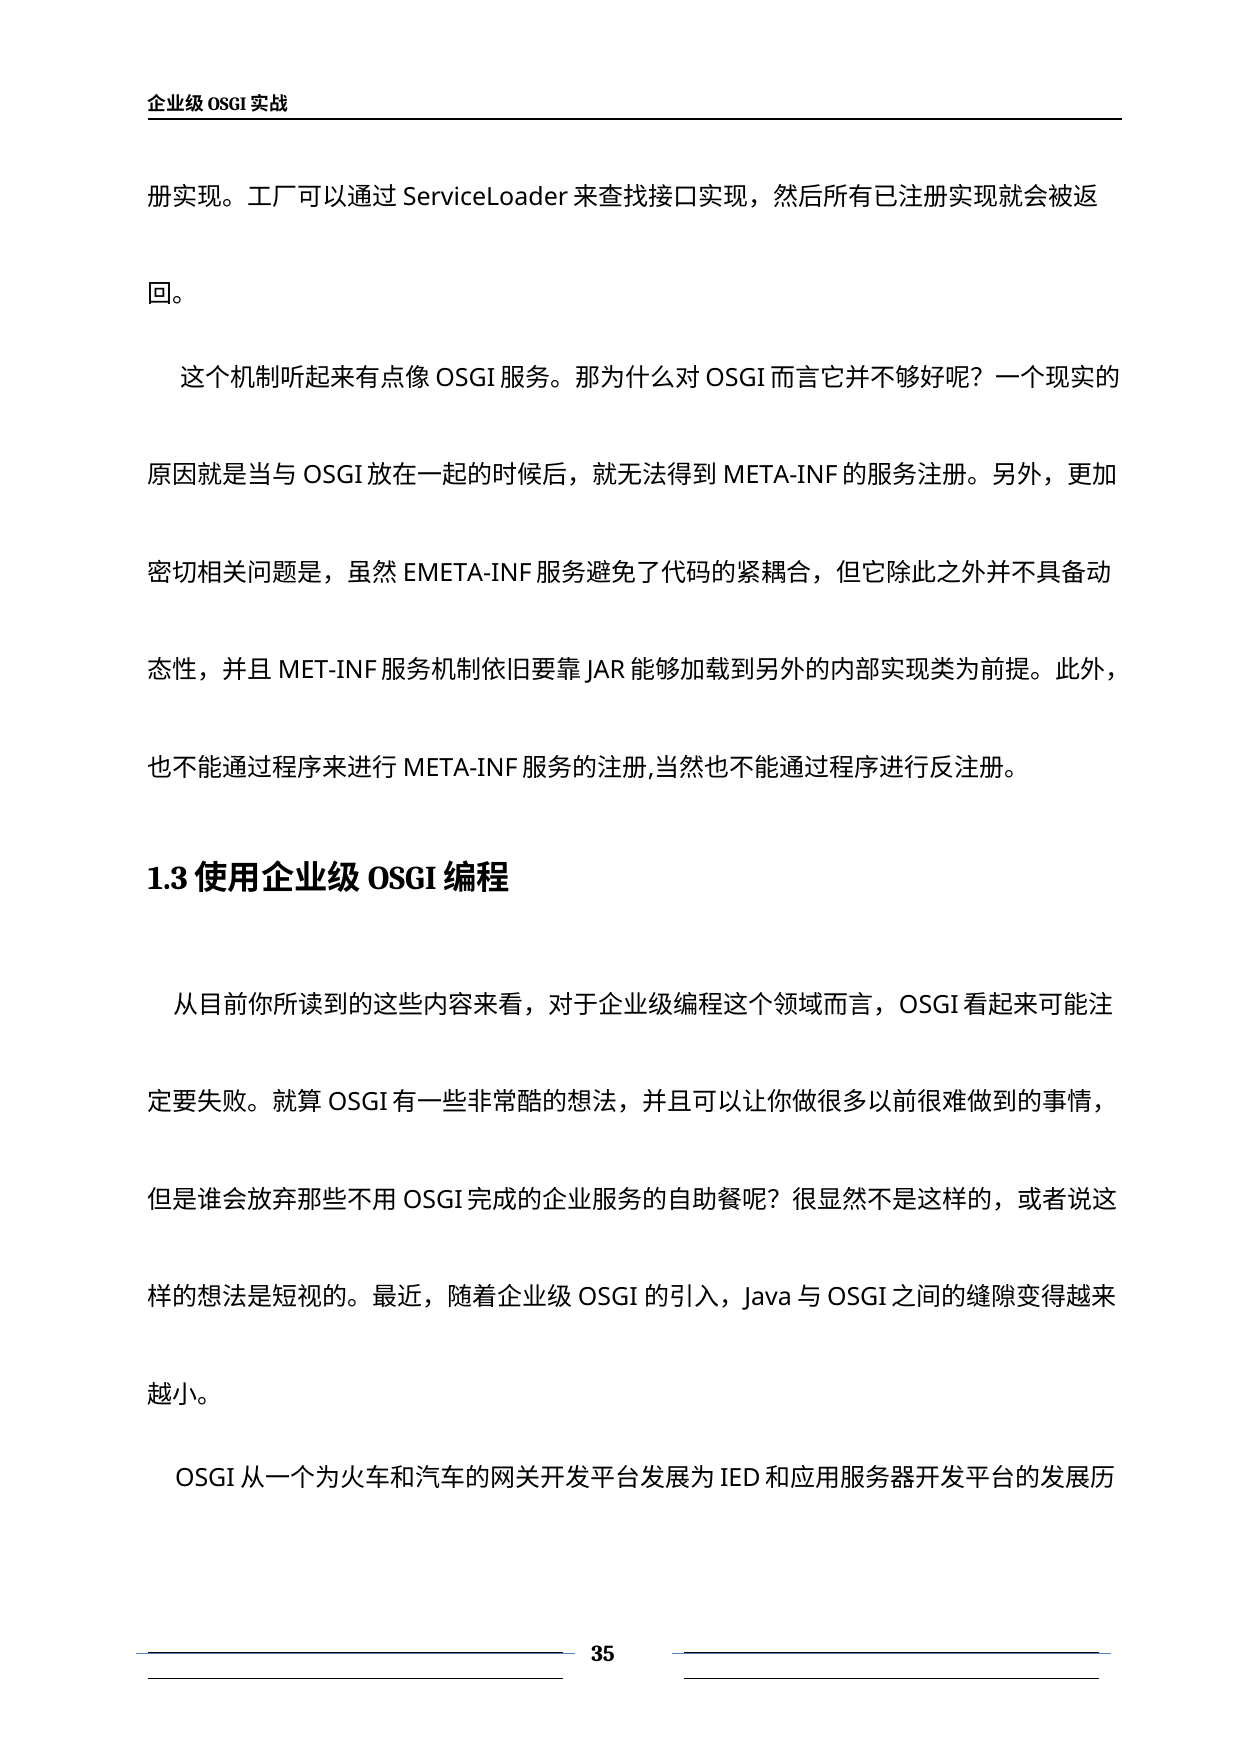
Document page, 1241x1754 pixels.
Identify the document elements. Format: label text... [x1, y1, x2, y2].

subtitle 1.3使用企业级OSGI编程 [148, 843, 1122, 908]
text 从目前你所读到的这些内容来看，对于企业级编程这个领域而言，OSGI看起来可能注定要失败。就算OSGI有一些非常酷的想法，并且可以让你做很多以前很难做到的事情，但是谁会放弃那些不用OSGI完成的企业服务的自助餐呢？很显然不是这样的，或者说这样的想法是短视的。最近，随着企业级OSGI 的引入，Java与OSGI之间的缝隙变得越来越小。 [148, 970, 1122, 1425]
text 这个机制听起来有点像OSGI服务。那为什么对OSGI而言它并不够好呢？一个现实的原因就是当与OSGI放在一起的时候后，就无法得到META-INF的服务注册。另外，更加密切相关问题是，虽然EMETA-INF服务避免了代码的紧耦合，但它除此之外并不具备动态性，并且MET-INF服务机制依旧要靠JAR能够加载到另外的内部实现类为前提。此外，也不能通过程序来进行META-INF服务的注册,当然也不能通过程序进行反注册。 [148, 343, 1122, 798]
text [148, 162, 1122, 324]
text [148, 1443, 1122, 1508]
